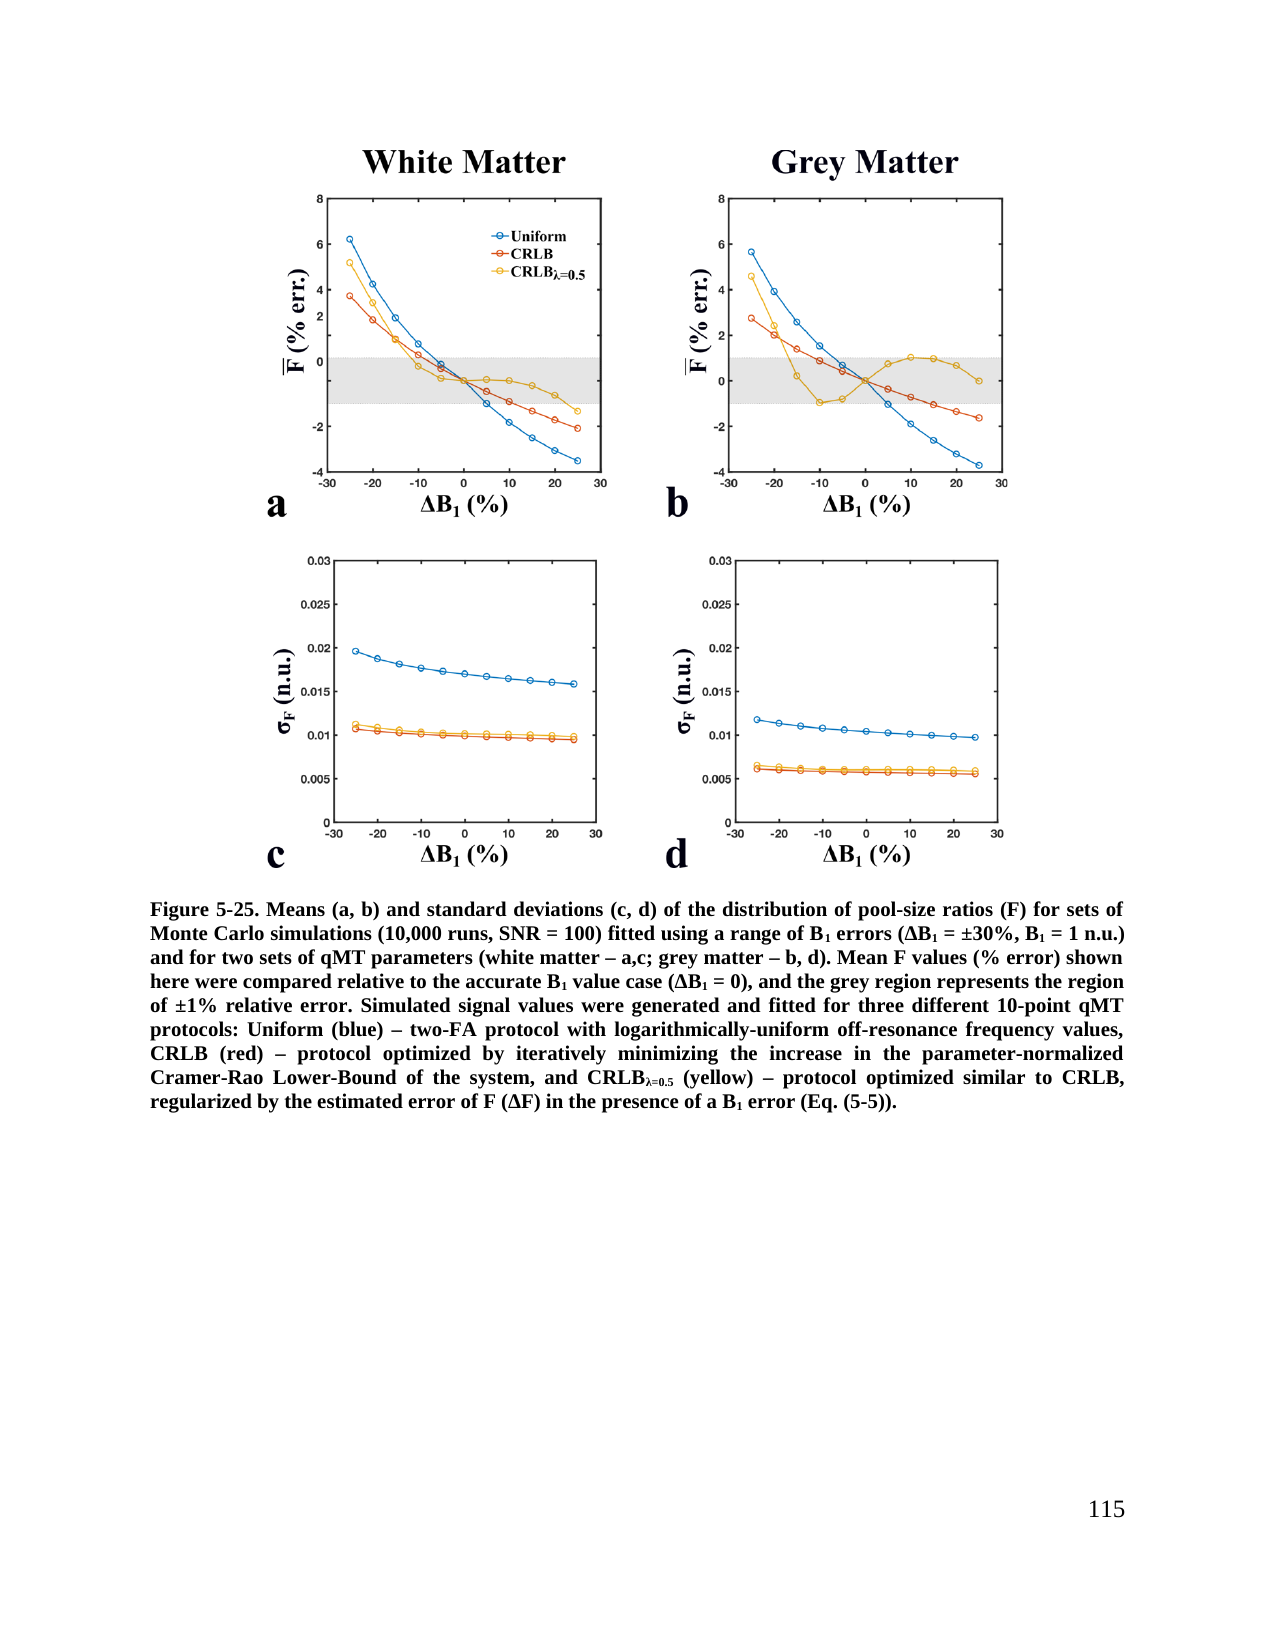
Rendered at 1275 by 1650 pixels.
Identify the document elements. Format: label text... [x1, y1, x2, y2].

picture [267, 150, 1008, 868]
